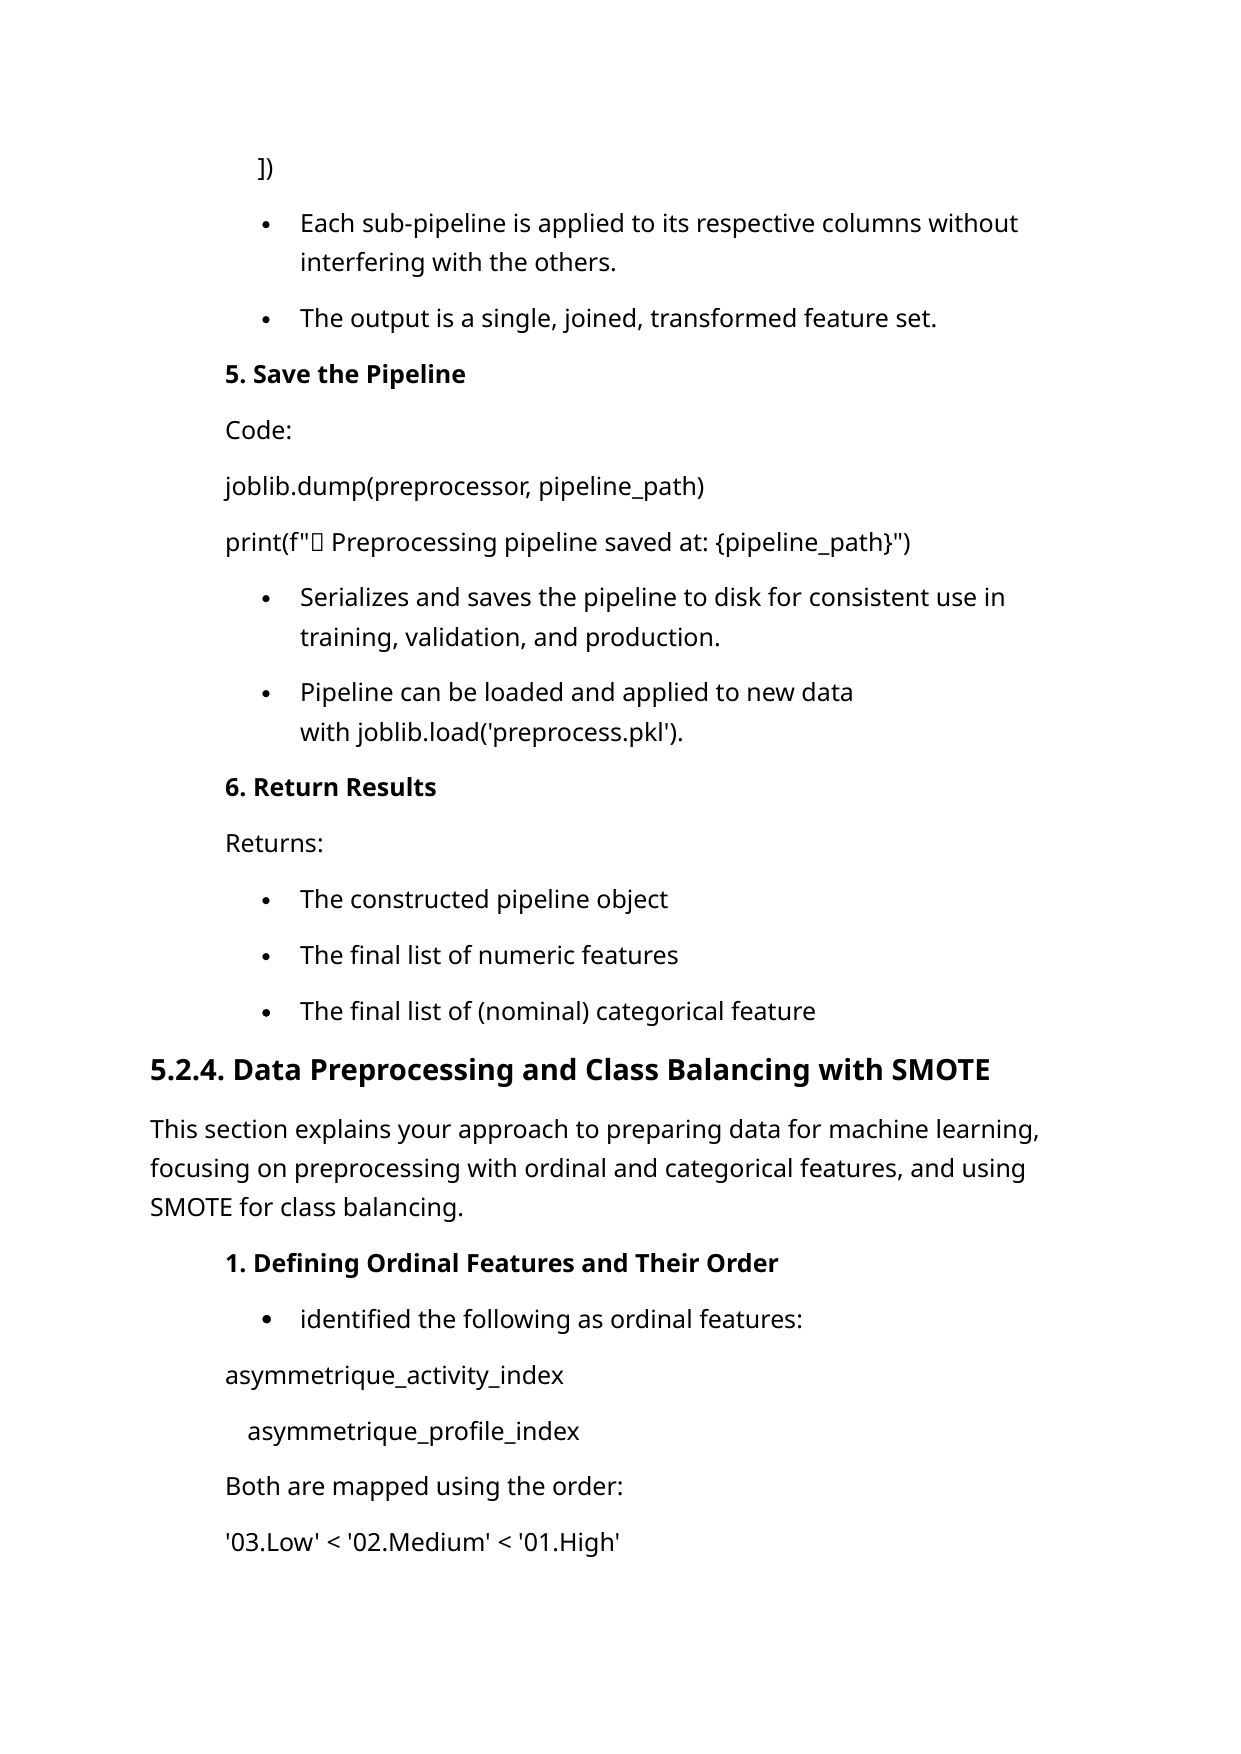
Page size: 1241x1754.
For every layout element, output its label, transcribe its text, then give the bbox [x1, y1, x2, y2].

text '03.Low' < '02.Medium' < '01.High' [225, 1525, 1090, 1559]
text asymmetrique_activity_index [225, 1357, 1090, 1391]
text 1. Defining Ordinal Features and Their Order [225, 1246, 1090, 1280]
list The output is a single, joined, transformed feature set. [262, 301, 1090, 335]
text 5.2.4. Data Preprocessing and Class Balancing with SMOTE [150, 1049, 1090, 1089]
text Code: [225, 412, 1090, 447]
list The final list of numeric features [262, 937, 1090, 972]
list identified the following as ordinal features: [262, 1301, 1090, 1336]
text Both are mapped using the order: [225, 1469, 1090, 1503]
text asymmetrique_profile_index [150, 1413, 1090, 1447]
text 6. Return Results [225, 770, 1090, 804]
list Serializes and saves the pipeline to disk for consistent use in training, validation, and production. [262, 580, 1090, 653]
list Pipeline can be loaded and applied to new data with joblib.load('preprocess.pkl'). [262, 675, 1090, 748]
text print(f"✅ Preprocessing pipeline saved at: {pipeline_path}") [225, 524, 1090, 558]
list The final list of (nominal) categorical feature [262, 993, 1090, 1027]
text ]) [225, 150, 1090, 184]
list The constructed pipeline object [262, 882, 1090, 916]
text Returns: [225, 826, 1090, 860]
text This section explains your approach to preparing data for machine learning, focusing on preprocessing with ordinal and categorical features, and using SMOTE for class balancing. [150, 1111, 1090, 1224]
text 5. Save the Pipeline [225, 357, 1090, 391]
list Each sub-pipeline is applied to its respective columns without interfering with the others. [262, 206, 1090, 279]
text joblib.dump(preprocessor, pipeline_path) [225, 468, 1090, 502]
